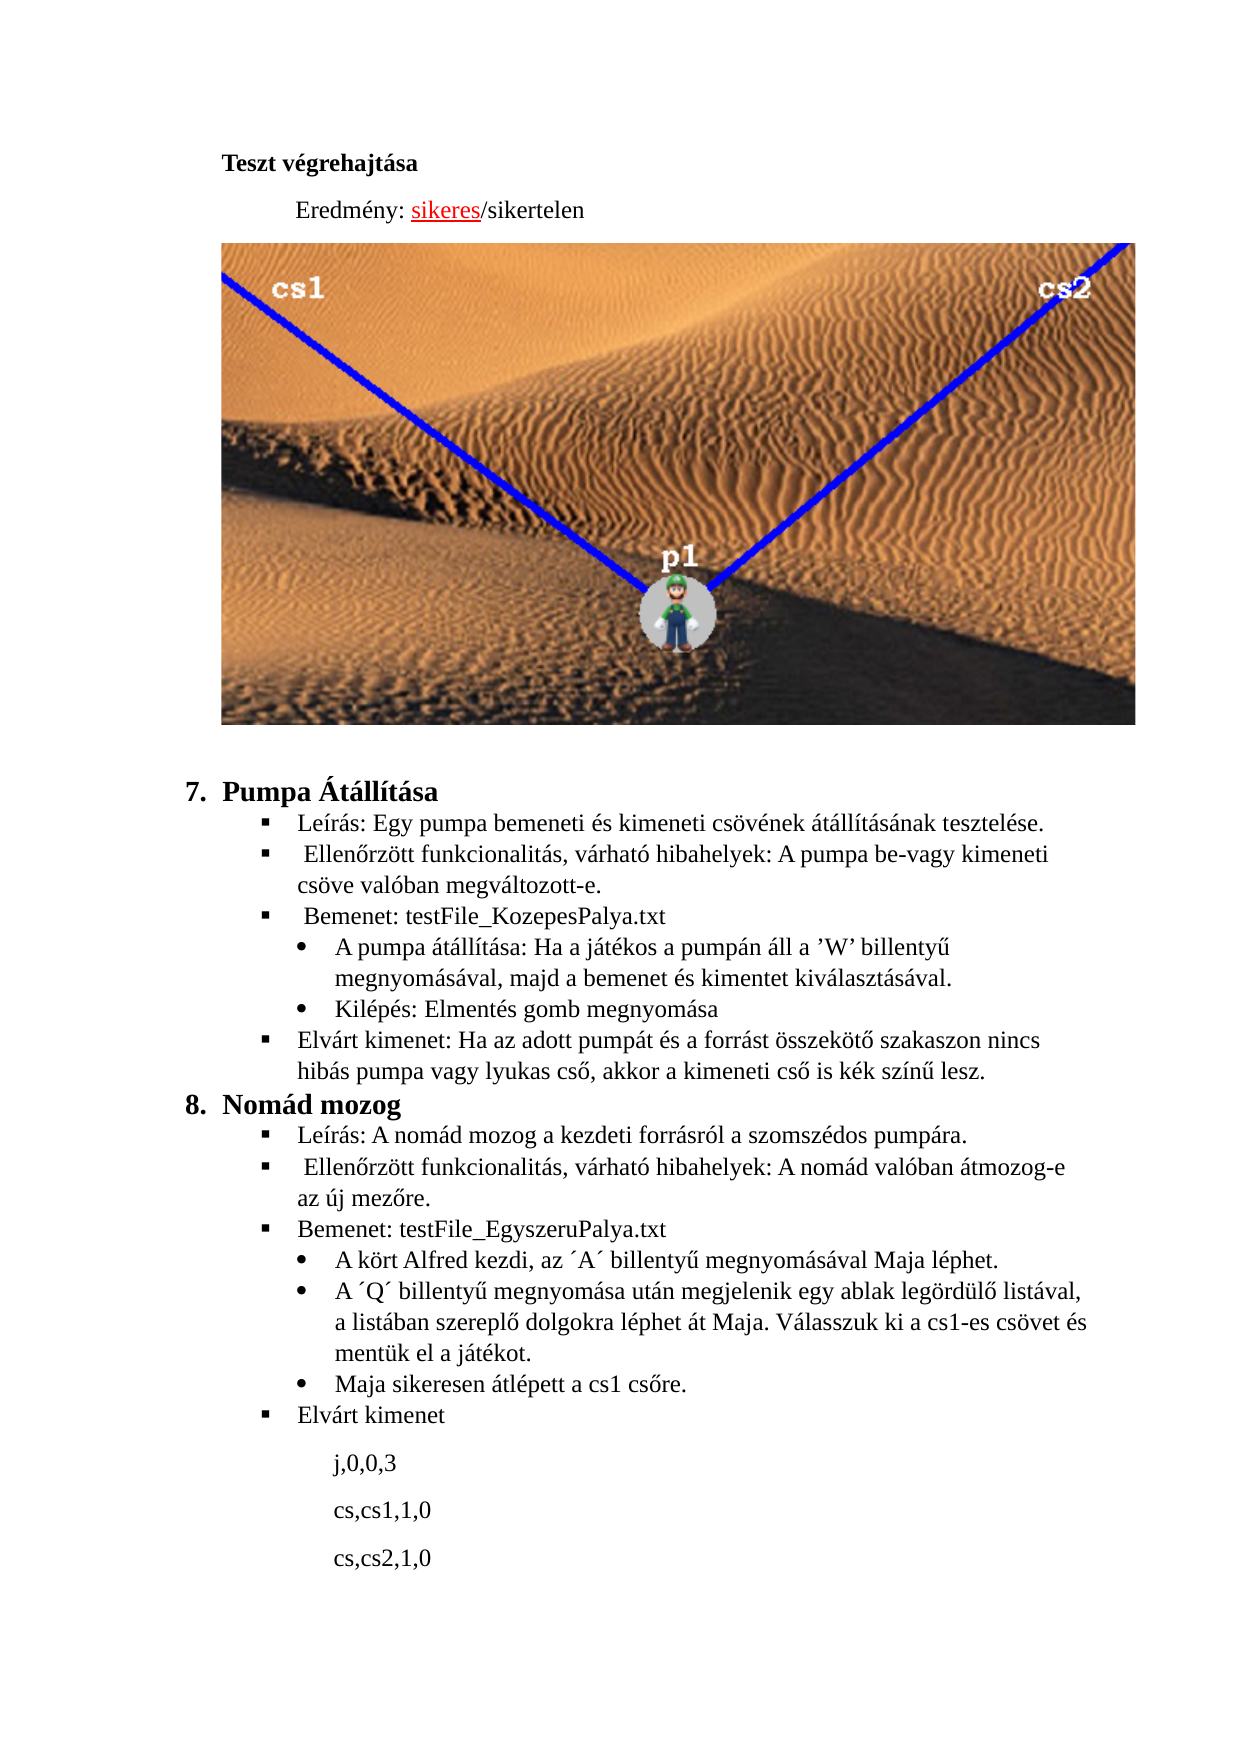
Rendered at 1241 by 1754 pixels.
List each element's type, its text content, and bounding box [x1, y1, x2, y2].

picture [221, 243, 1136, 725]
list Bemenet: testFile_EgyszeruPalya.txt [259, 1214, 1093, 1242]
list Leírás: Egy pumpa bemeneti és kimeneti csövének átállításának tesztelése. [259, 808, 1093, 836]
list Nomád mozog [185, 1087, 1093, 1121]
text Teszt végrehajtása [185, 148, 1093, 176]
text j,0,0,3 [259, 1448, 1093, 1476]
list Elvárt kimenet [259, 1400, 1093, 1429]
text cs,cs1,1,0 [259, 1495, 1093, 1524]
text cs,cs2,1,0 [259, 1543, 1093, 1572]
list A ´Q´ billentyű megnyomása után megjelenik egy ablak legördülő listával, a listában szereplő dolgokra léphet át Maja. Válasszuk ki a cs1-es csövet és mentük el a játékot. [297, 1276, 1093, 1367]
list Ellenőrzött funkcionalitás, várható hibahelyek: A pumpa be-vagy kimeneti csöve valóban megváltozott-e. [259, 839, 1093, 898]
list Kilépés: Elmentés gomb megnyomása [297, 994, 1093, 1023]
text Eredmény: sikeres/sikertelen [185, 195, 1093, 224]
list A kört Alfred kezdi, az ´A´ billentyű megnyomásával Maja léphet. [297, 1245, 1093, 1273]
list A pumpa átállítása: Ha a játékos a pumpán áll a ’W’ billentyű megnyomásával, majd a bemenet és kimentet kiválasztásával. [297, 932, 1093, 992]
list Leírás: A nomád mozog a kezdeti forrásról a szomszédos pumpára. [259, 1121, 1093, 1149]
list Ellenőrzött funkcionalitás, várható hibahelyek: A nomád valóban átmozog-e az új mezőre. [259, 1152, 1093, 1211]
list Maja sikeresen átlépett a cs1 csőre. [297, 1369, 1093, 1398]
list Pumpa Átállítása [185, 774, 1093, 808]
list Elvárt kimenet: Ha az adott pumpát és a forrást összekötő szakaszon nincs hibás pumpa vagy lyukas cső, akkor a kimeneti cső is kék színű lesz. [259, 1025, 1093, 1085]
list Bemenet: testFile_KozepesPalya.txt [259, 901, 1093, 929]
